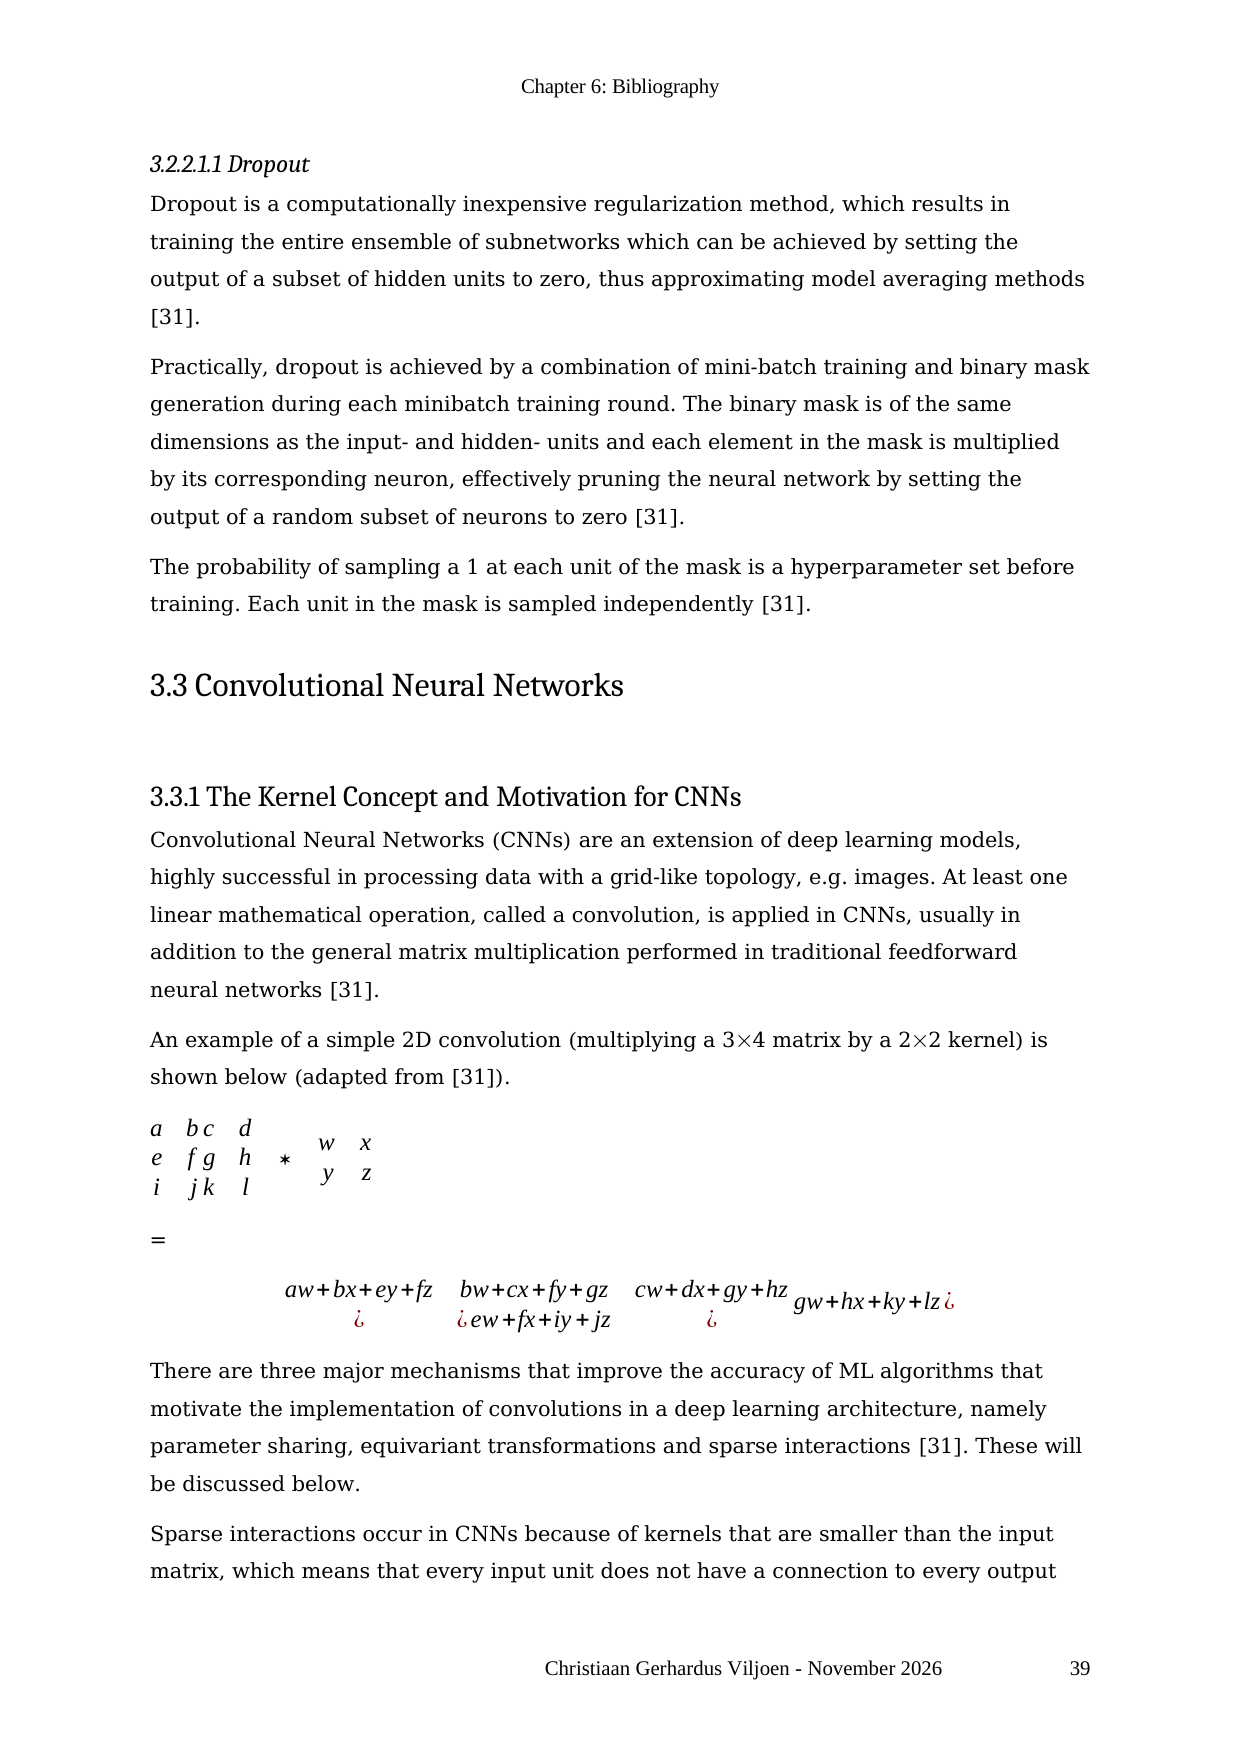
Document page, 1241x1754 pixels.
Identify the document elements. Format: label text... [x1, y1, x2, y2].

subtitle The Kernel Concept and Motivation for CNNs [150, 780, 1090, 814]
text Dropout is a computationally inexpensive regularization method, which results in training the entire ensemble of subnetworks which can be achieved by setting the output of a subset of hidden units to zero, thus approximating model averaging methods . [150, 191, 1090, 329]
text Convolutional Neural Networks (CNNs) are an extension of deep learning models, highly successful in processing data with a grid-like topology, e.g. images. At least one linear mathematical operation, called a convolution, is applied in CNNs, usually in addition to the general matrix multiplication performed in traditional feedforward neural networks . [150, 826, 1090, 1001]
text There are three major mechanisms that improve the accuracy of ML algorithms that motivate the implementation of convolutions in a deep learning architecture, namely parameter sharing, equivariant transformations and sparse interactions . These will be discussed below. [150, 1358, 1090, 1496]
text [150, 1521, 1090, 1583]
text = [150, 1226, 1090, 1251]
text The probability of sampling a 1 at each unit of the mask is a hyperparameter set before training. Each unit in the mask is sampled independently . [150, 554, 1090, 616]
subtitle Dropout [150, 150, 1090, 179]
text An example of a simple 2D convolution (multiplying a 34 matrix by a 22 kernel) is shown below (adapted from ). [150, 1026, 1090, 1089]
text Practically, dropout is achieved by a combination of mini-batch training and binary mask generation during each minibatch training round. The binary mask is of the same dimensions as the input- and hidden- units and each element in the mask is multiplied by its corresponding neuron, effectively pruning the neural network by setting the output of a random subset of neurons to zero . [150, 354, 1090, 529]
subtitle Convolutional Neural Networks [150, 666, 1090, 704]
